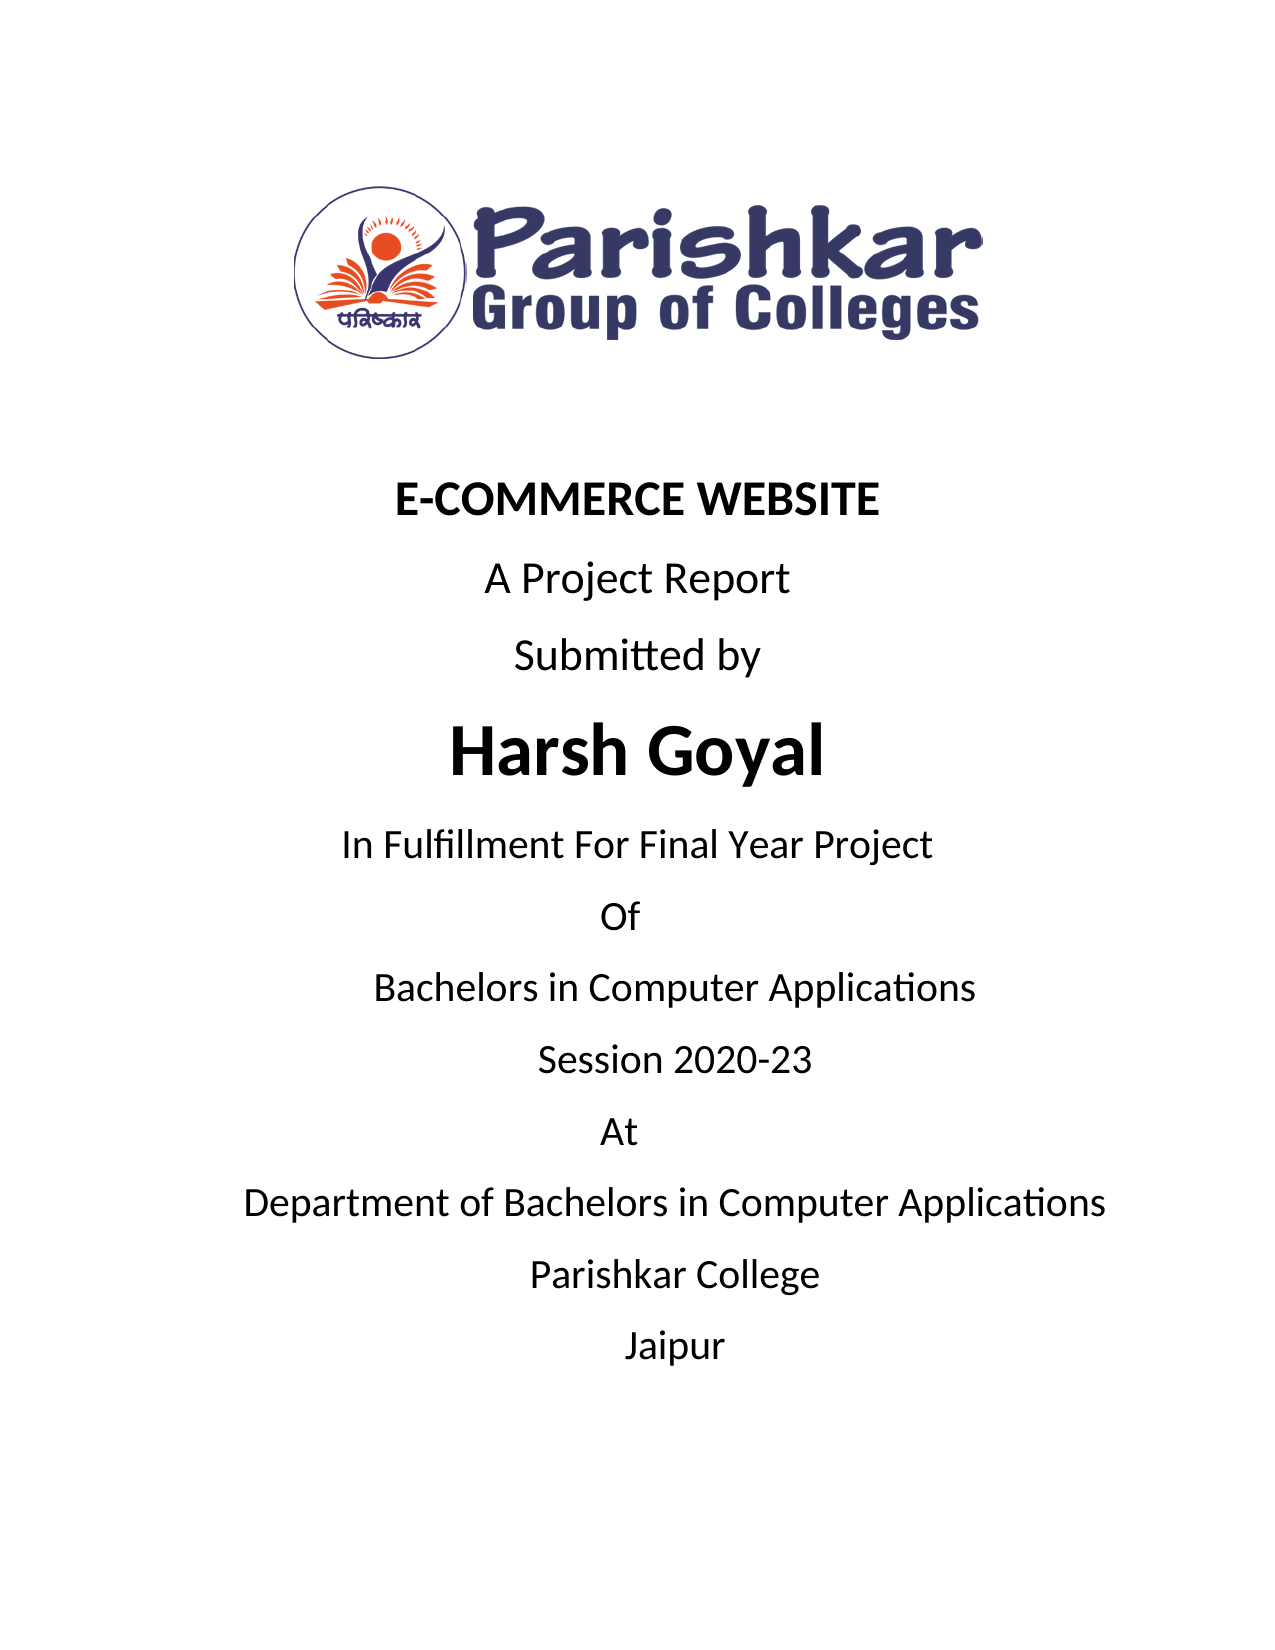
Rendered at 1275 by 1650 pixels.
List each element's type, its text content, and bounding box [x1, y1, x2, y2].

text Bachelors in Computer Applications [150, 961, 1125, 1012]
text A Project Report [150, 549, 1125, 605]
picture [150, 179, 1125, 365]
text At [525, 1104, 1125, 1155]
text E-COMMERCE WEBSITE [150, 466, 1125, 527]
text Harsh Goyal [150, 703, 1125, 794]
text In Fulfillment For Final Year Project [150, 818, 1125, 869]
text Session 2020-23 [150, 1033, 1125, 1084]
text Submitted by [150, 626, 1125, 682]
text Department of Bachelors in Computer Applications [150, 1176, 1125, 1227]
text Jaipur [150, 1319, 1125, 1370]
text Parishkar College [150, 1248, 1125, 1298]
text Of [525, 890, 1125, 941]
